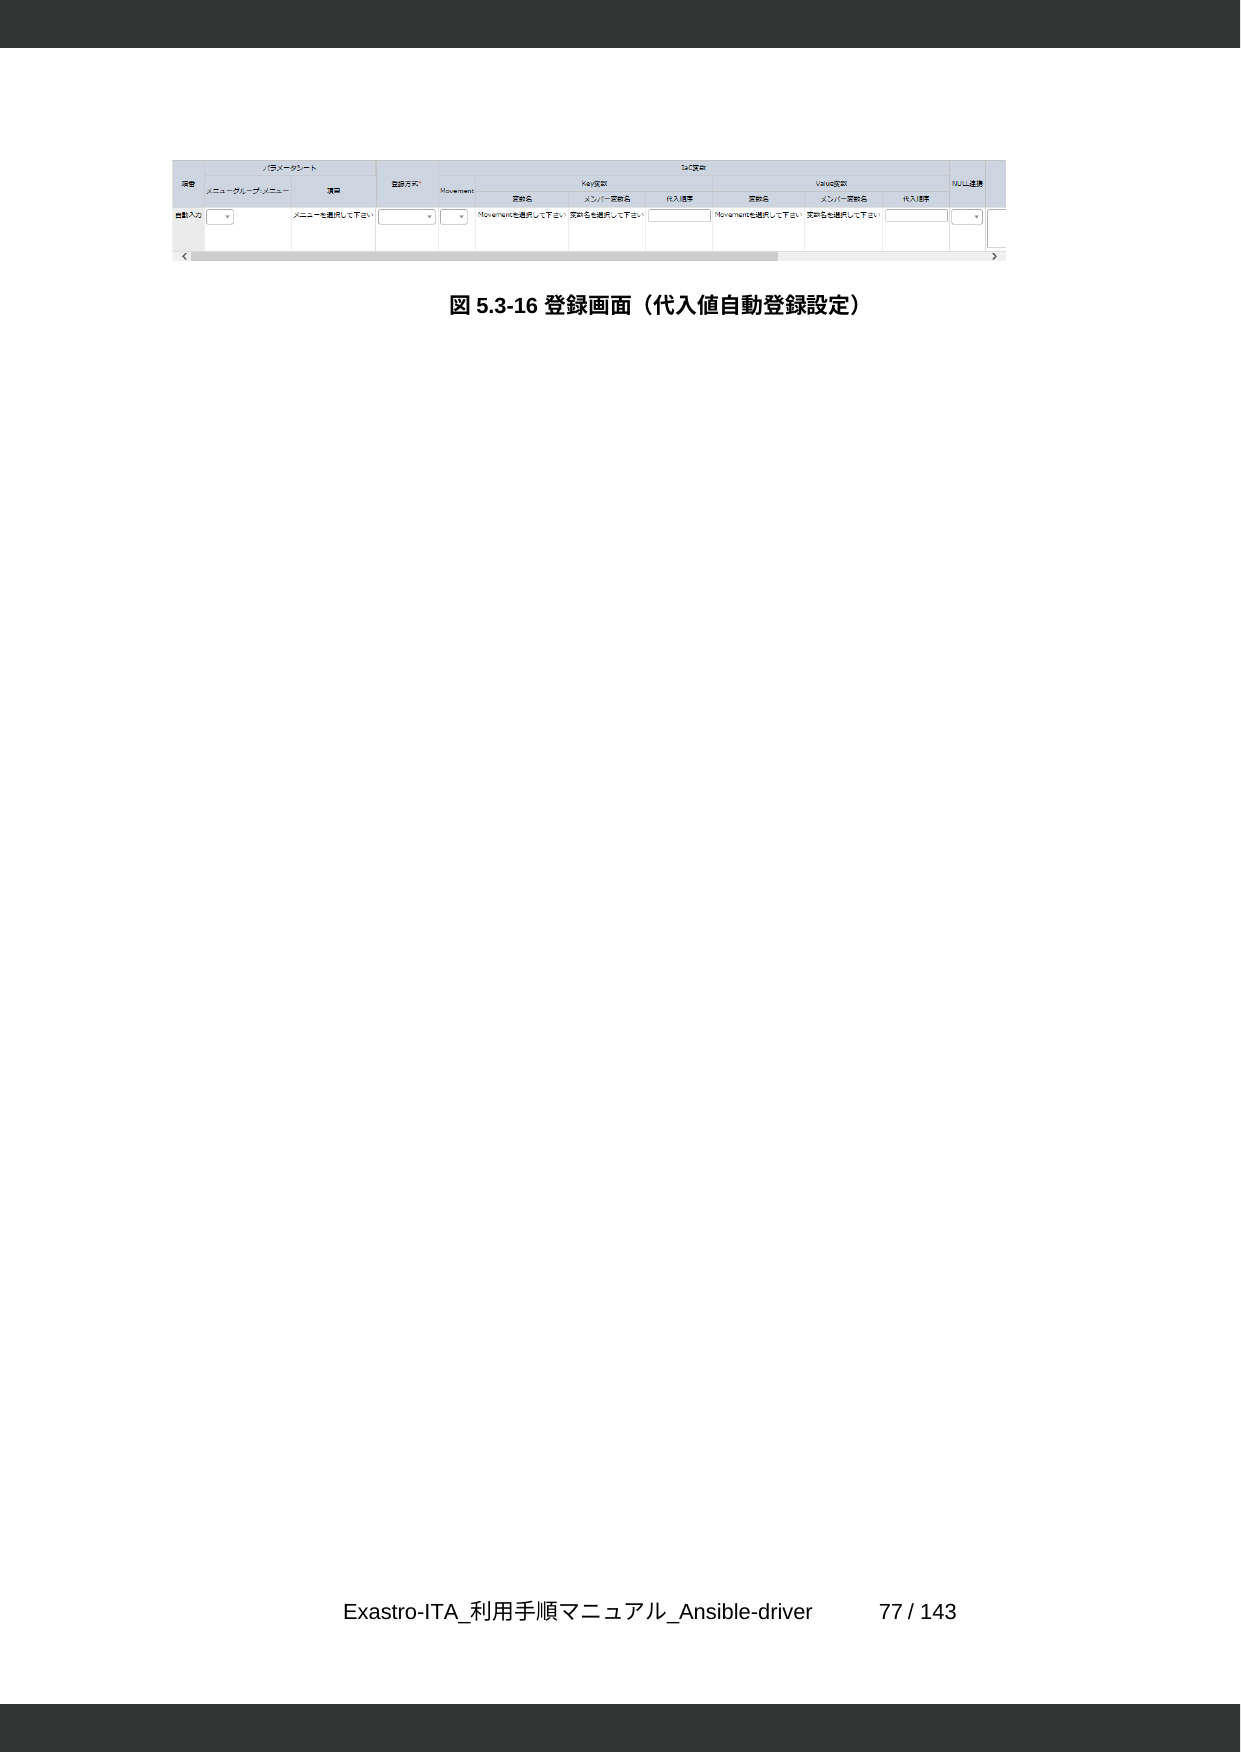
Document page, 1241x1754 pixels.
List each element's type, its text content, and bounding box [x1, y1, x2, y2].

picture [0, 1704, 1241, 1752]
picture [0, 0, 1241, 48]
text 図 5.3-16 登録画面（代入値自動登録設定） [169, 274, 1152, 334]
picture [169, 155, 1010, 265]
